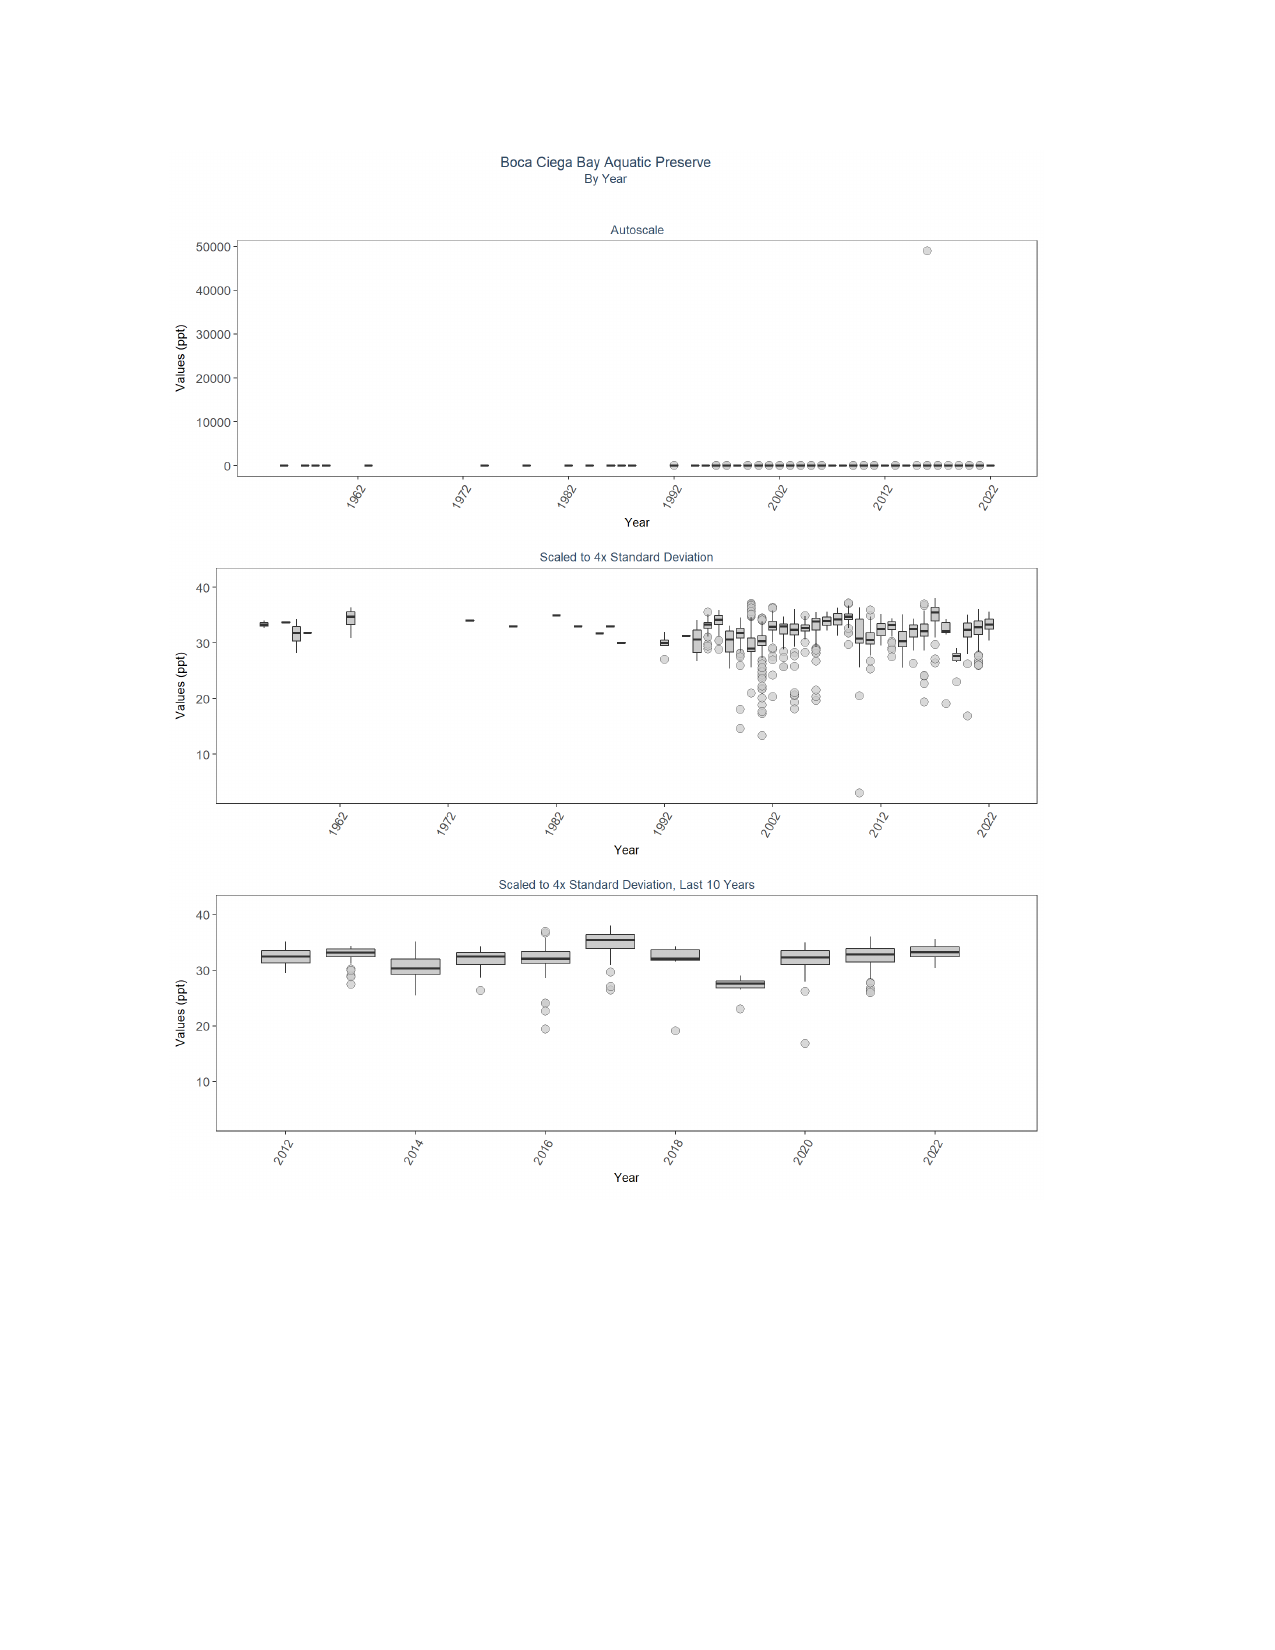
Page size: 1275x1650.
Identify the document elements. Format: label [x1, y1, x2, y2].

picture [168, 150, 1044, 1200]
